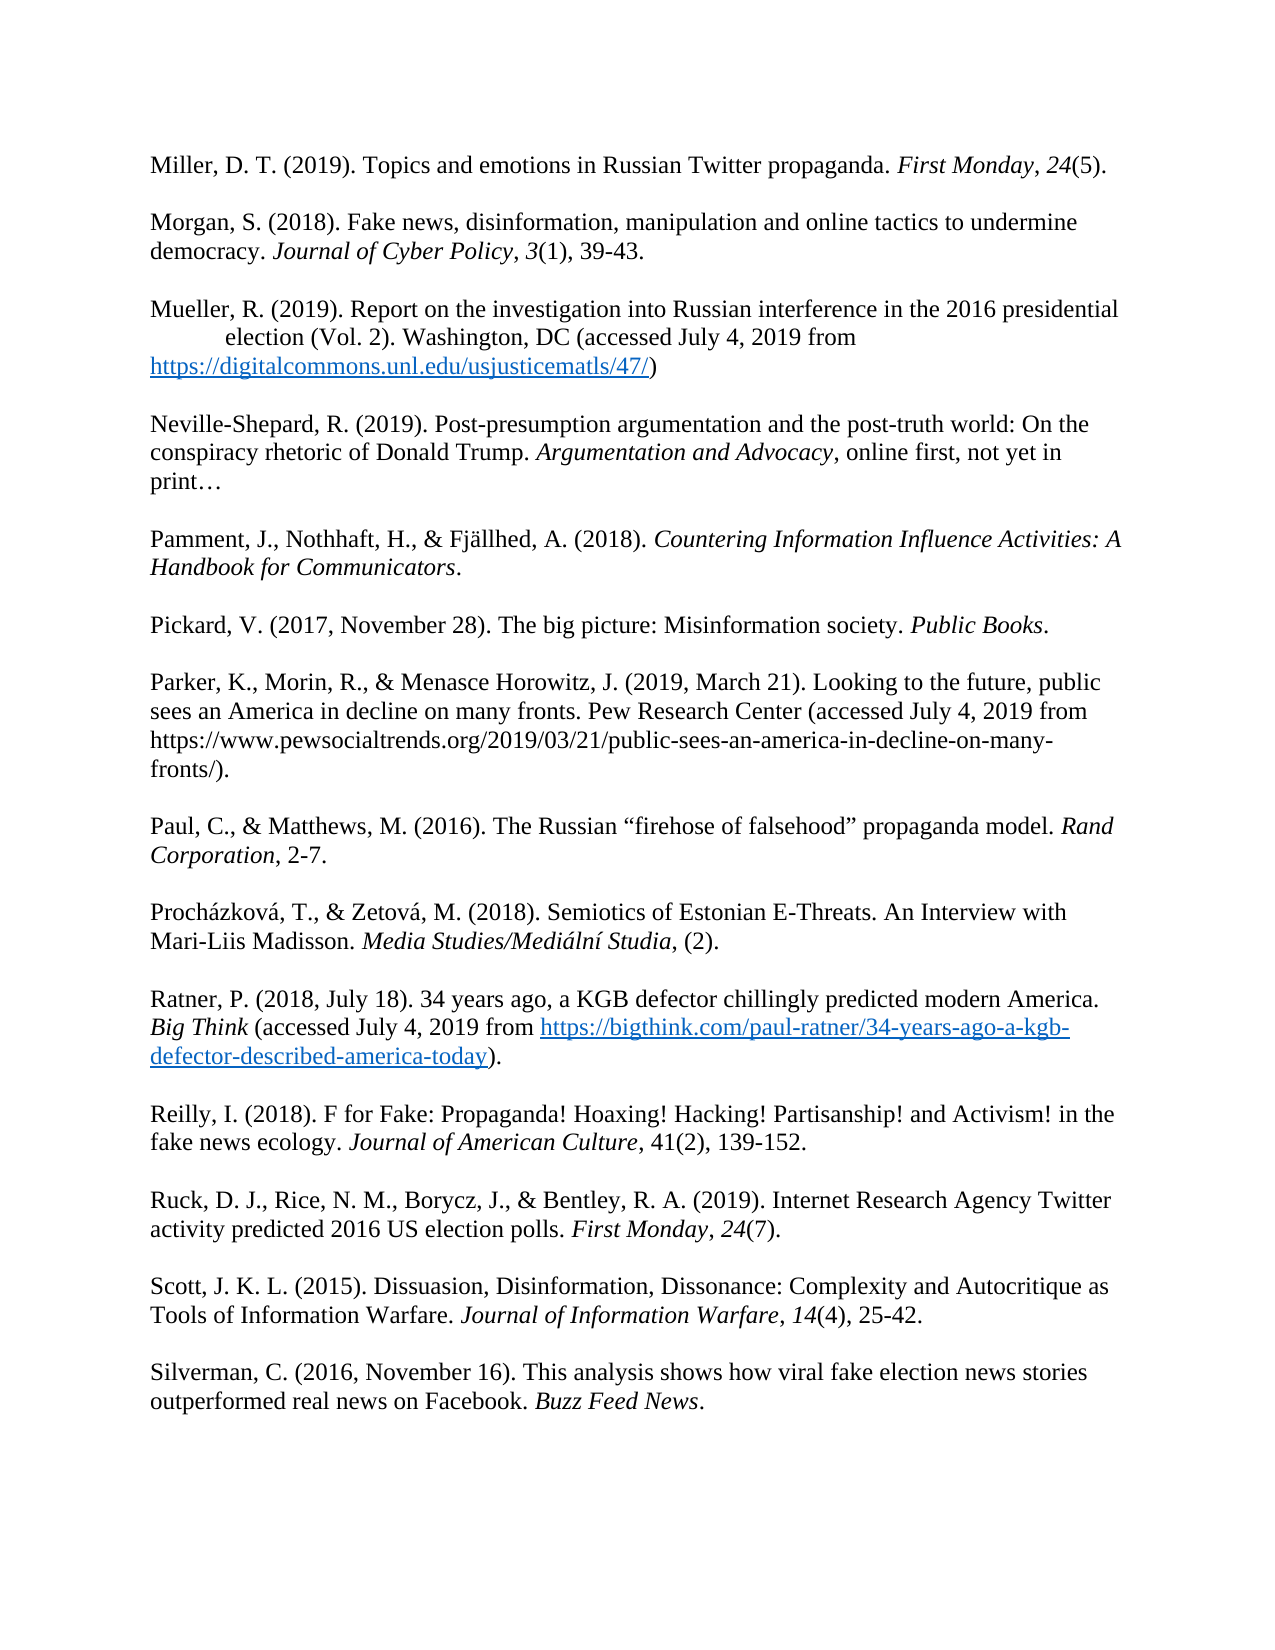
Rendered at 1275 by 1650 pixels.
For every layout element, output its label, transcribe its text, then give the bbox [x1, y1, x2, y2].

text Paul, C., & Matthews, M. (2016). The Russian “firehose of falsehood” propaganda model. Rand Corporation, 2-7. [150, 811, 1125, 869]
text Mueller, R. (2019). Report on the investigation into Russian interference in the 2016 presidential election (Vol. 2). Washington, DC (accessed July 4, 2019 from https://digitalcommons.unl.edu/usjusticematls/47/) [150, 294, 1125, 380]
text Reilly, I. (2018). F for Fake: Propaganda! Hoaxing! Hacking! Partisanship! and Activism! in the fake news ecology. Journal of American Culture, 41(2), 139-152. [150, 1099, 1125, 1156]
text Ratner, P. (2018, July 18). 34 years ago, a KGB defector chillingly predicted modern America. Big Think (accessed July 4, 2019 from https://bigthink.com/paul-ratner/34-years-ago-a-kgb-defector-described-america-today). [150, 984, 1125, 1070]
text Ruck, D. J., Rice, N. M., Borycz, J., & Bentley, R. A. (2019). Internet Research Agency Twitter activity predicted 2016 US election polls. First Monday, 24(7). [150, 1185, 1125, 1242]
text Procházková, T., & Zetová, M. (2018). Semiotics of Estonian E-Threats. An Interview with Mari-Liis Madisson. Media Studies/Mediální Studia, (2). [150, 897, 1125, 955]
text Neville-Shepard, R. (2019). Post-presumption argumentation and the post-truth world: On the conspiracy rhetoric of Donald Trump. Argumentation and Advocacy, online first, not yet in print… [150, 409, 1125, 495]
text Parker, K., Morin, R., & Menasce Horowitz, J. (2019, March 21). Looking to the future, public sees an America in decline on many fronts. Pew Research Center (accessed July 4, 2019 from https://www.pewsocialtrends.org/2019/03/21/public-sees-an-america-in-decline-on-many-fronts/). [150, 667, 1125, 782]
text Silverman, C. (2016, November 16). This analysis shows how viral fake election news stories outperformed real news on Facebook. Buzz Feed News. [150, 1357, 1125, 1415]
text Pamment, J., Nothhaft, H., & Fjällhed, A. (2018). Countering Information Influence Activities: A Handbook for Communicators. [150, 524, 1125, 581]
text Miller, D. T. (2019). Topics and emotions in Russian Twitter propaganda. First Monday, 24(5). [150, 150, 1125, 179]
text Scott, J. K. L. (2015). Dissuasion, Disinformation, Dissonance: Complexity and Autocritique as Tools of Information Warfare. Journal of Information Warfare, 14(4), 25-42. [150, 1271, 1125, 1329]
text Morgan, S. (2018). Fake news, disinformation, manipulation and online tactics to undermine democracy. Journal of Cyber Policy, 3(1), 39-43. [150, 207, 1125, 265]
text Pickard, V. (2017, November 28). The big picture: Misinformation society. Public Books. [150, 610, 1125, 639]
